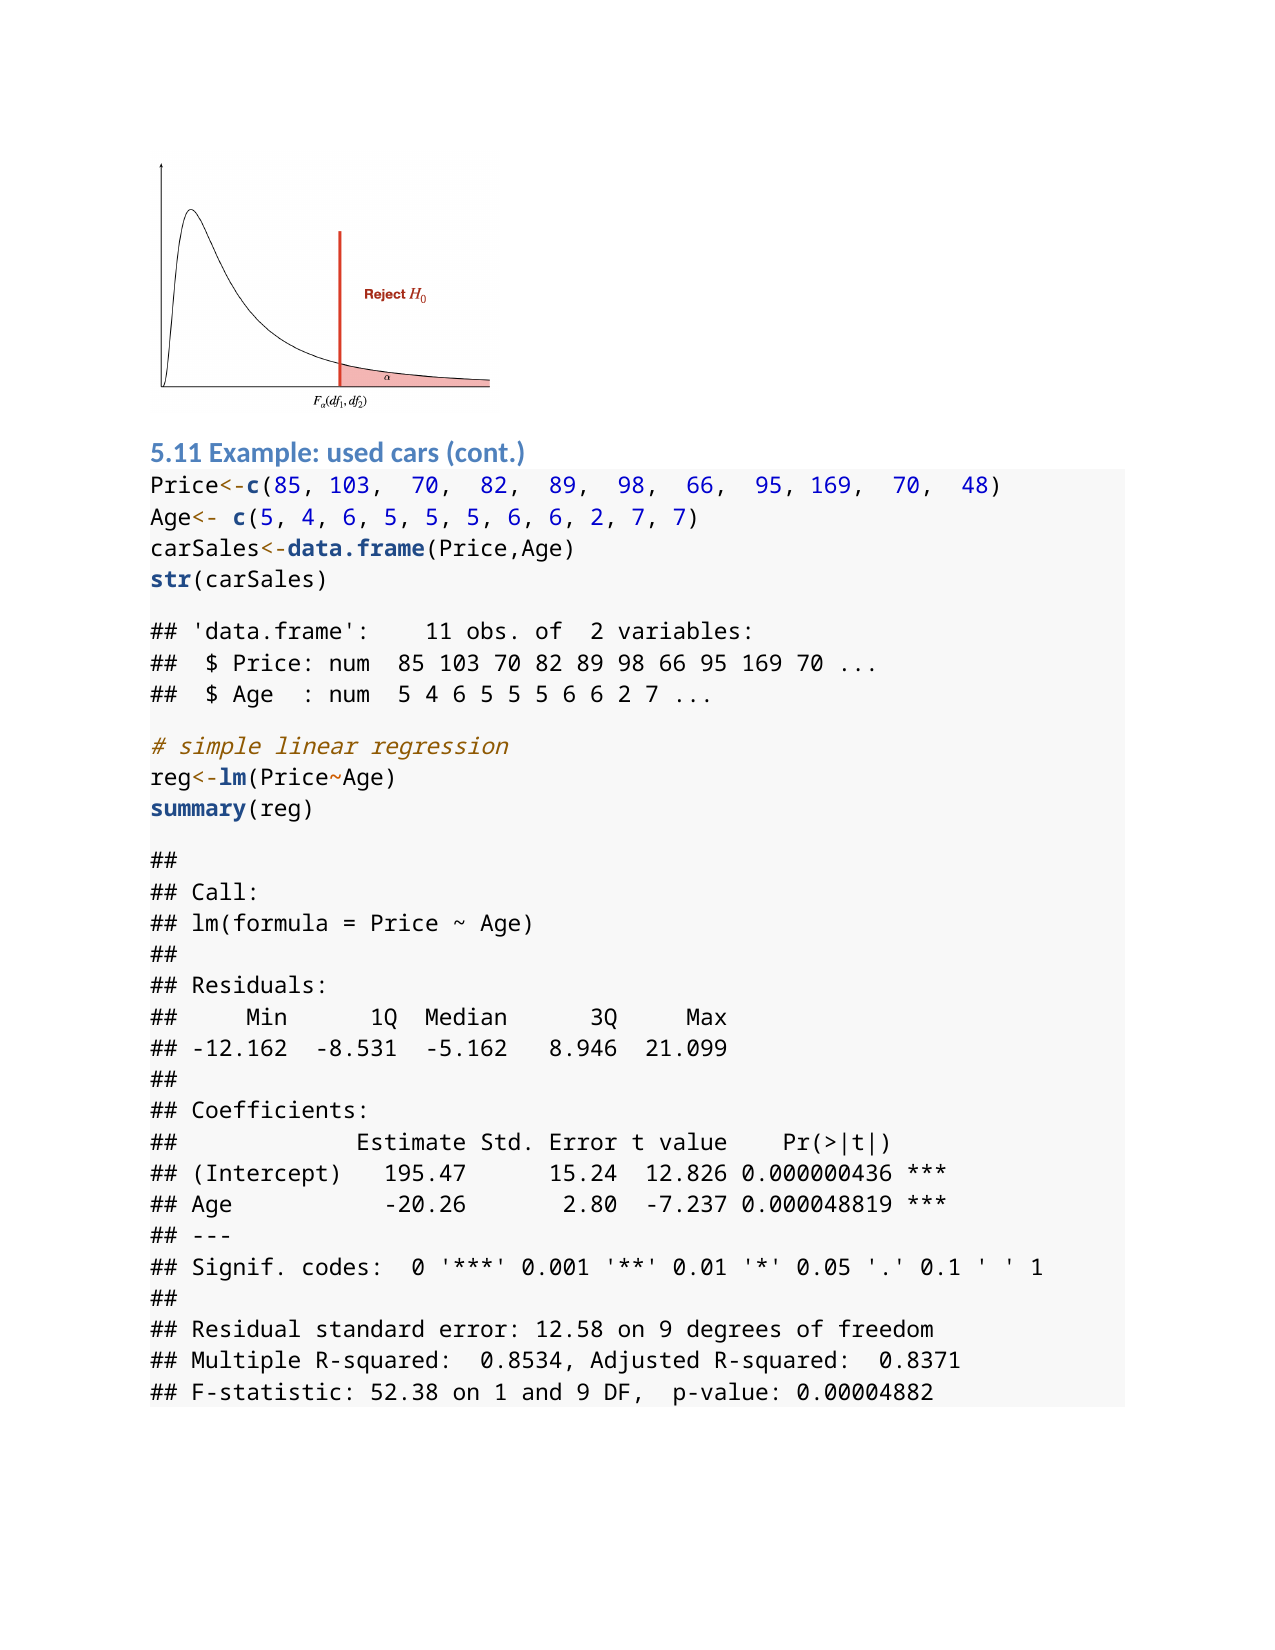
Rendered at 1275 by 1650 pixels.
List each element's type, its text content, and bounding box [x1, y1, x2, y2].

text ## ## Call: ## lm(formula = Price ~ Age) ## ## Residuals: ## Min 1Q Median 3Q Max ## -12.162 -8.531 -5.162 8.946 21.099 ## ## Coefficients: ## Estimate Std. Error t value Pr(>|t|) ## (Intercept) 195.47 15.24 12.826 0.000000436 *** ## Age -20.26 2.80 -7.237 0.000048819 *** ## --- ## Signif. codes: 0 '***' 0.001 '**' 0.01 '*' 0.05 '.' 0.1 ' ' 1 ## ## Residual standard error: 12.58 on 9 degrees of freedom ## Multiple R-squared: 0.8534, Adjusted R-squared: 0.8371 ## F-statistic: 52.38 on 1 and 9 DF, p-value: 0.00004882 [150, 844, 1125, 1407]
text ## 'data.frame': 11 obs. of 2 variables: ## $ Price: num 85 103 70 82 89 98 66 95 169 70 ... ## $ Age : num 5 4 6 5 5 5 6 6 2 7 ... [150, 615, 1125, 709]
subtitle 5.11 Example: used cars (cont.) [150, 434, 1125, 469]
text Price<-c(85, 103, 70, 82, 89, 98, 66, 95, 169, 70, 48) Age<- c(5, 4, 6, 5, 5, 5, 6, 6, 2, 7, 7) carSales<-data.frame(Price,Age) str(carSales) [329, 469, 1125, 594]
picture [150, 150, 501, 413]
text # simple linear regression reg<-lm(Price~Age) summary(reg) [315, 730, 1125, 823]
